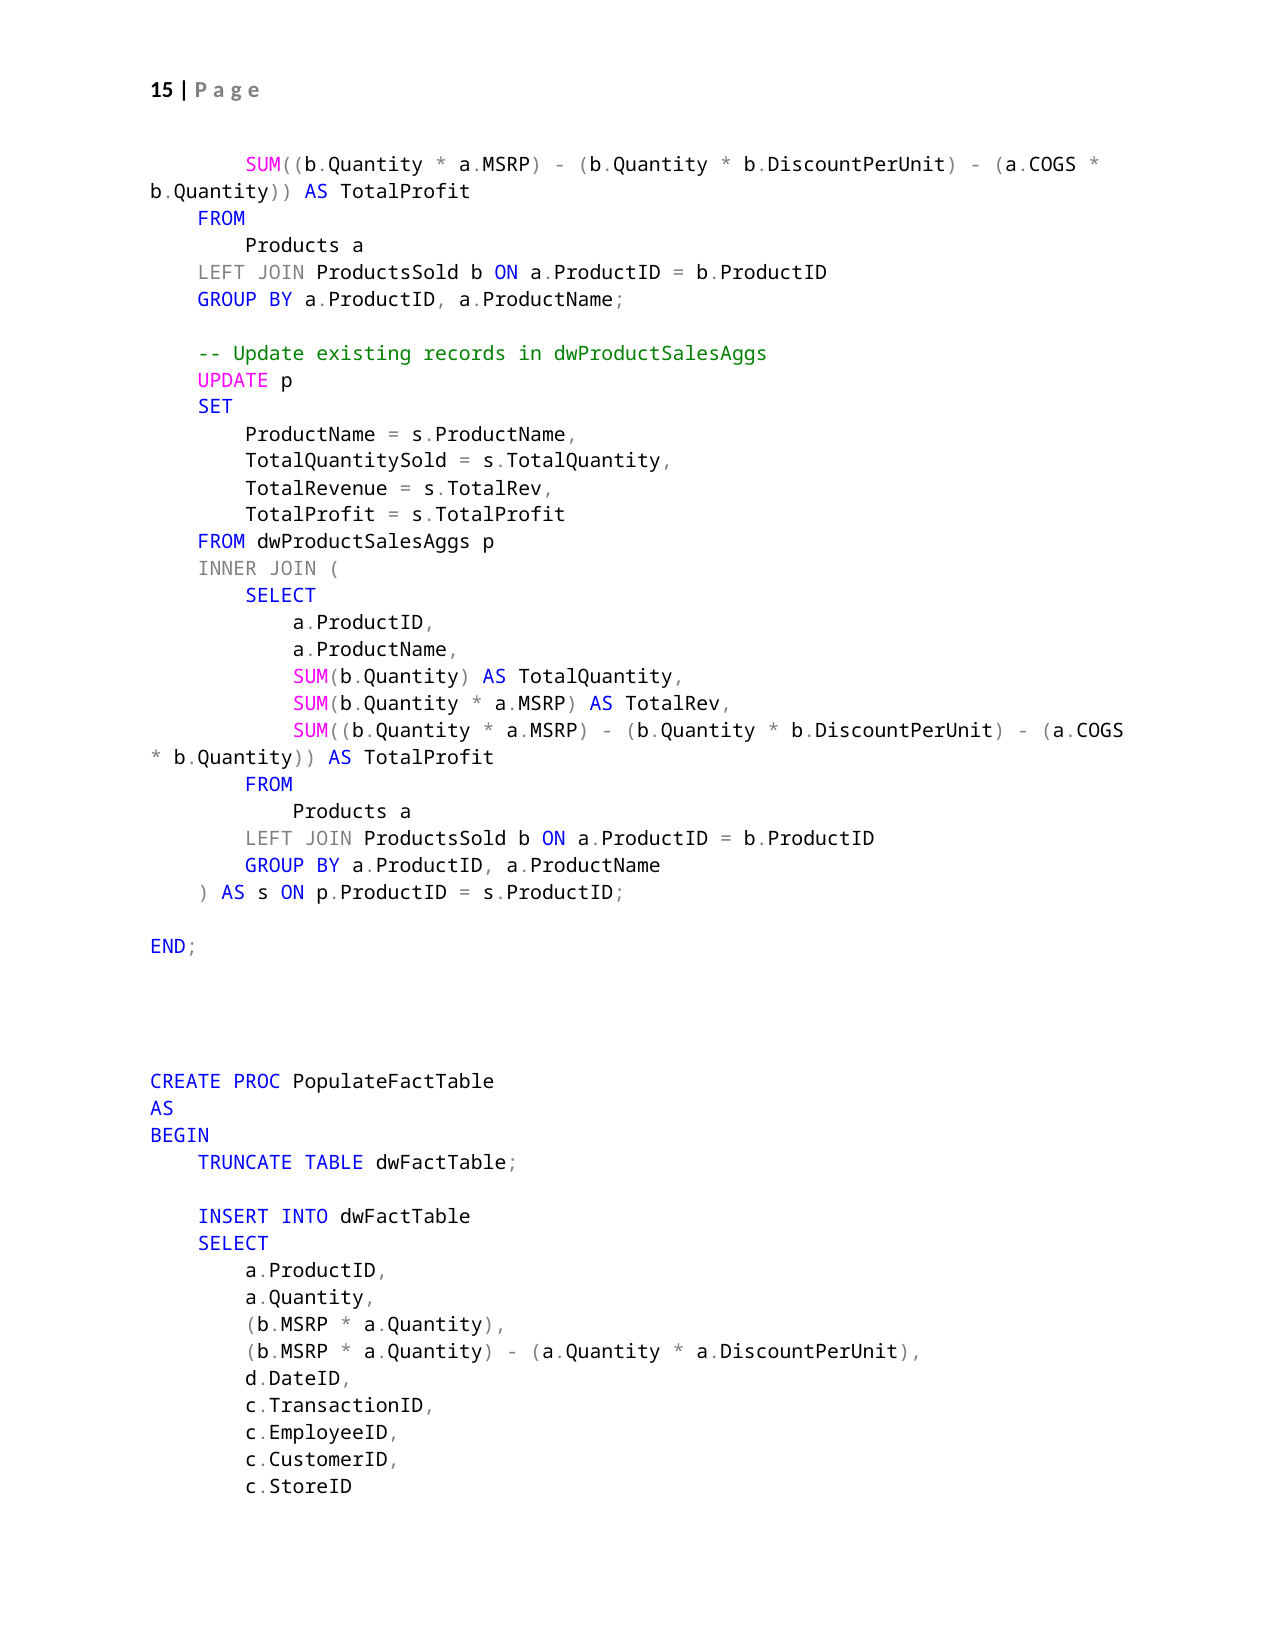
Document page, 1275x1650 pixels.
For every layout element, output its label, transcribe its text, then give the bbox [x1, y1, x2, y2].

text SET [150, 393, 1125, 420]
text LEFT JOIN ProductsSold b ON a.ProductID = b.ProductID [150, 258, 1125, 285]
text CREATE PROC PopulateFactTable [150, 1067, 1125, 1094]
text INSERT INTO dwFactTable [150, 1202, 1125, 1229]
text -- Update existing records in dwProductSalesAggs [150, 339, 1125, 366]
text TotalRevenue = s.TotalRev, [150, 474, 1125, 501]
text a.ProductName, [150, 636, 1125, 663]
text a.ProductID, [150, 609, 1125, 636]
text a.Quantity, [150, 1283, 1125, 1310]
text SUM(b.Quantity) AS TotalQuantity, [150, 663, 1125, 689]
text TotalQuantitySold = s.TotalQuantity, [150, 447, 1125, 474]
text LEFT JOIN ProductsSold b ON a.ProductID = b.ProductID [150, 824, 1125, 851]
text ProductName = s.ProductName, [150, 420, 1125, 447]
text SUM((b.Quantity * a.MSRP) - (b.Quantity * b.DiscountPerUnit) - (a.COGS * b.Quantity)) AS TotalProfit [150, 717, 1125, 771]
text (b.MSRP * a.Quantity), [150, 1310, 1125, 1337]
text c.TransactionID, [150, 1391, 1125, 1418]
text (b.MSRP * a.Quantity) - (a.Quantity * a.DiscountPerUnit), [150, 1337, 1125, 1364]
text TRUNCATE TABLE dwFactTable; [150, 1148, 1125, 1175]
text AS [150, 1094, 1125, 1121]
text TotalProfit = s.TotalProfit [150, 501, 1125, 528]
text Products a [150, 231, 1125, 258]
text FROM [150, 204, 1125, 231]
text c.CustomerID, [150, 1445, 1125, 1472]
text ) AS s ON p.ProductID = s.ProductID; [150, 878, 1125, 905]
text d.DateID, [150, 1364, 1125, 1391]
text c.StoreID [150, 1472, 1125, 1499]
text SELECT [150, 582, 1125, 609]
text Products a [150, 797, 1125, 824]
text GROUP BY a.ProductID, a.ProductName [150, 851, 1125, 878]
text c.EmployeeID, [150, 1418, 1125, 1445]
text FROM dwProductSalesAggs p [150, 528, 1125, 555]
text a.ProductID, [150, 1256, 1125, 1283]
text INNER JOIN ( [150, 555, 1125, 582]
text GROUP BY a.ProductID, a.ProductName; [150, 285, 1125, 312]
text BEGIN [150, 1121, 1125, 1148]
text UPDATE p [150, 366, 1125, 393]
text SUM((b.Quantity * a.MSRP) - (b.Quantity * b.DiscountPerUnit) - (a.COGS * b.Quantity)) AS TotalProfit [150, 150, 1125, 204]
text END; [150, 932, 1125, 959]
text FROM [150, 771, 1125, 797]
text SUM(b.Quantity * a.MSRP) AS TotalRev, [150, 689, 1125, 717]
text SELECT [150, 1229, 1125, 1256]
